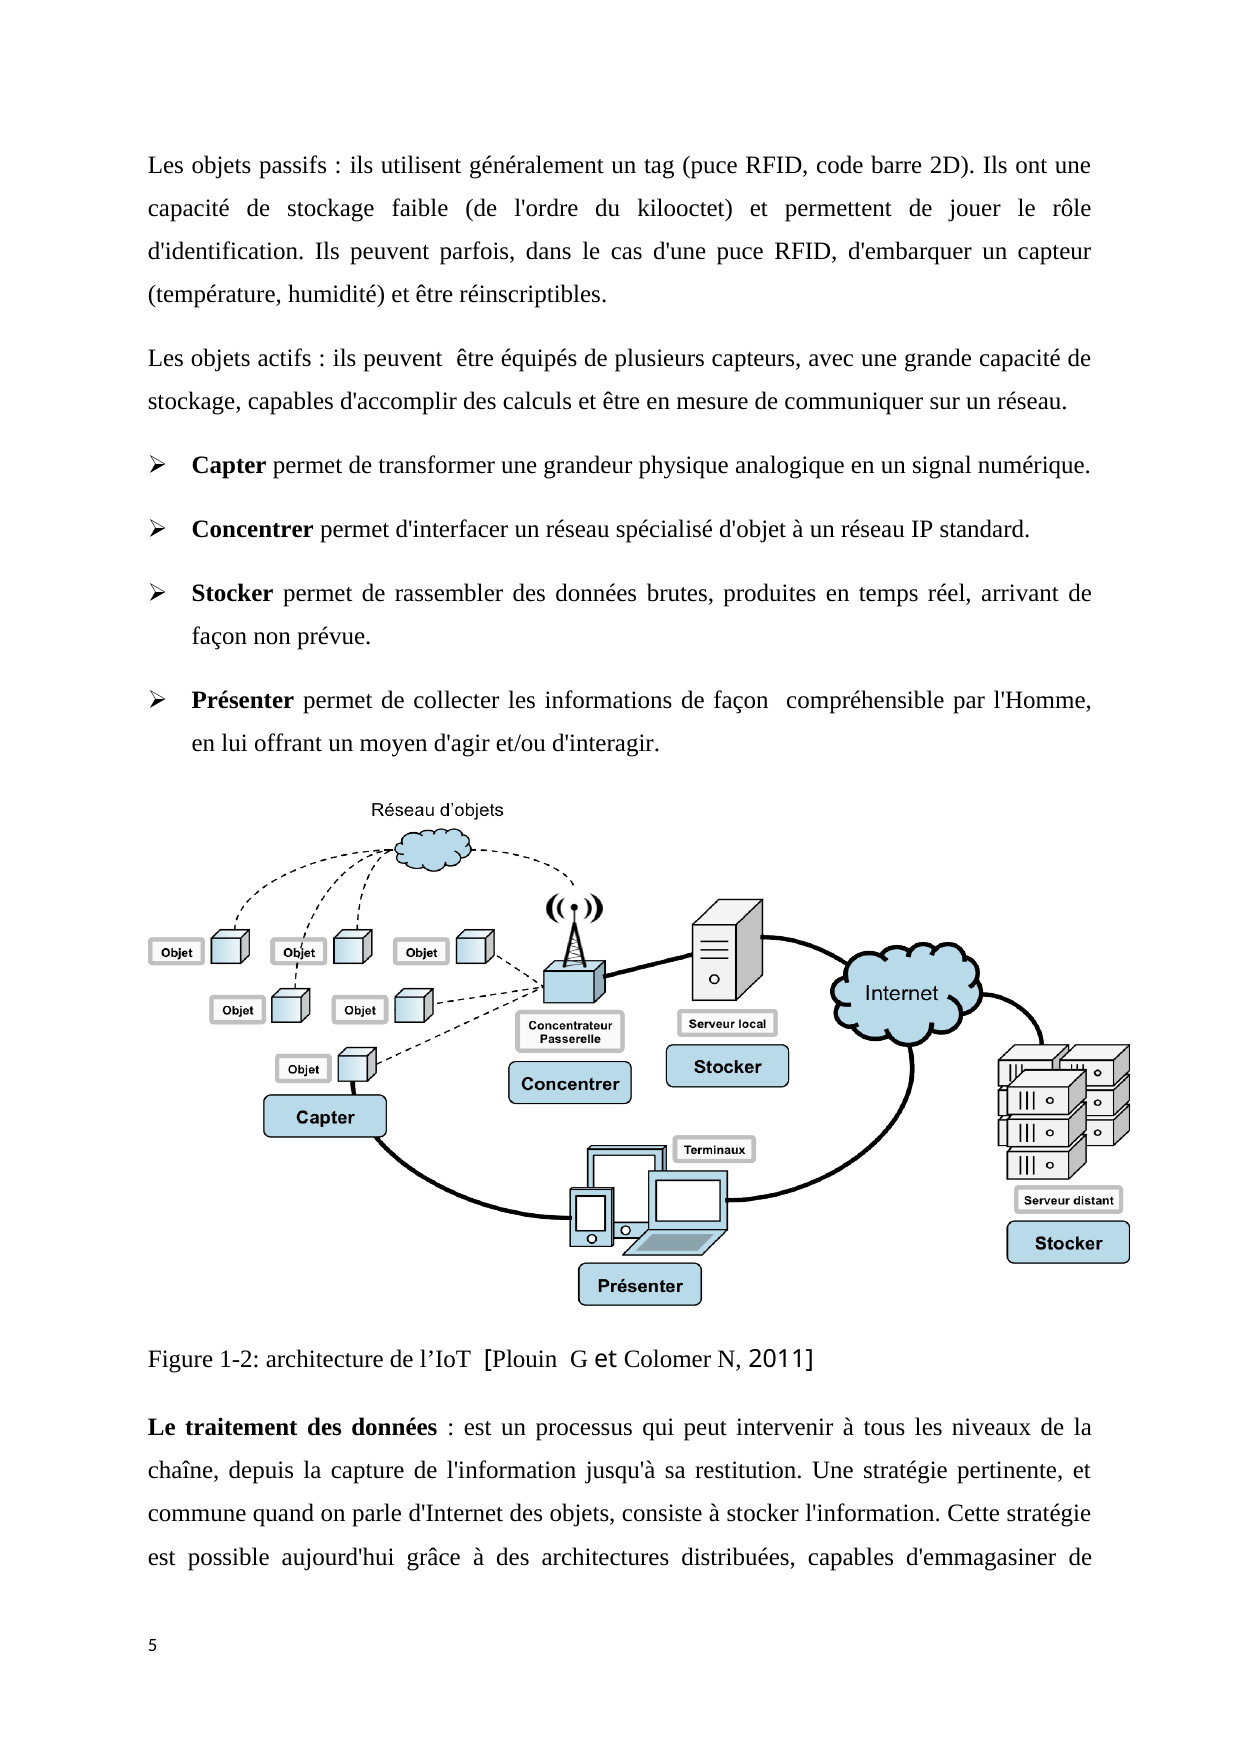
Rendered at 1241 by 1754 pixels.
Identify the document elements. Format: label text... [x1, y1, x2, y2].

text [139, 1410, 1101, 1572]
list Stocker permet de rassembler des données brutes, produites en temps réel, arrivant de façon non prévue. [139, 576, 1101, 650]
text Les objets actifs : ils peuvent être équipés de plusieurs capteurs, avec une grande capacité de stockage, capables d'accomplir des calculs et être en mesure de communiquer sur un réseau. [139, 341, 1101, 415]
list Concentrer permet d'interfacer un réseau spécialisé d'objet à un réseau IP standard. [139, 512, 1101, 543]
list Capter permet de transformer une grandeur physique analogique en un signal numérique. [139, 448, 1101, 479]
picture [147, 792, 1131, 1306]
text Les objets passifs : ils utilisent généralement un tag (puce RFID, code barre 2D). Ils ont une capacité de stockage faible (de l'ordre du kilooctet) et permettent de jouer le rôle d'identification. Ils peuvent parfois, dans le cas d'une puce RFID, d'embarquer un capteur (température, humidité) et être réinscriptibles. [139, 148, 1101, 308]
list Présenter permet de collecter les informations de façon compréhensible par l'Homme, en lui offrant un moyen d'agir et/ou d'interagir. [139, 683, 1101, 757]
text Figure 1-2: architecture de l’IoT [Plouin G et Colomer N, 2011] [139, 1338, 1101, 1374]
